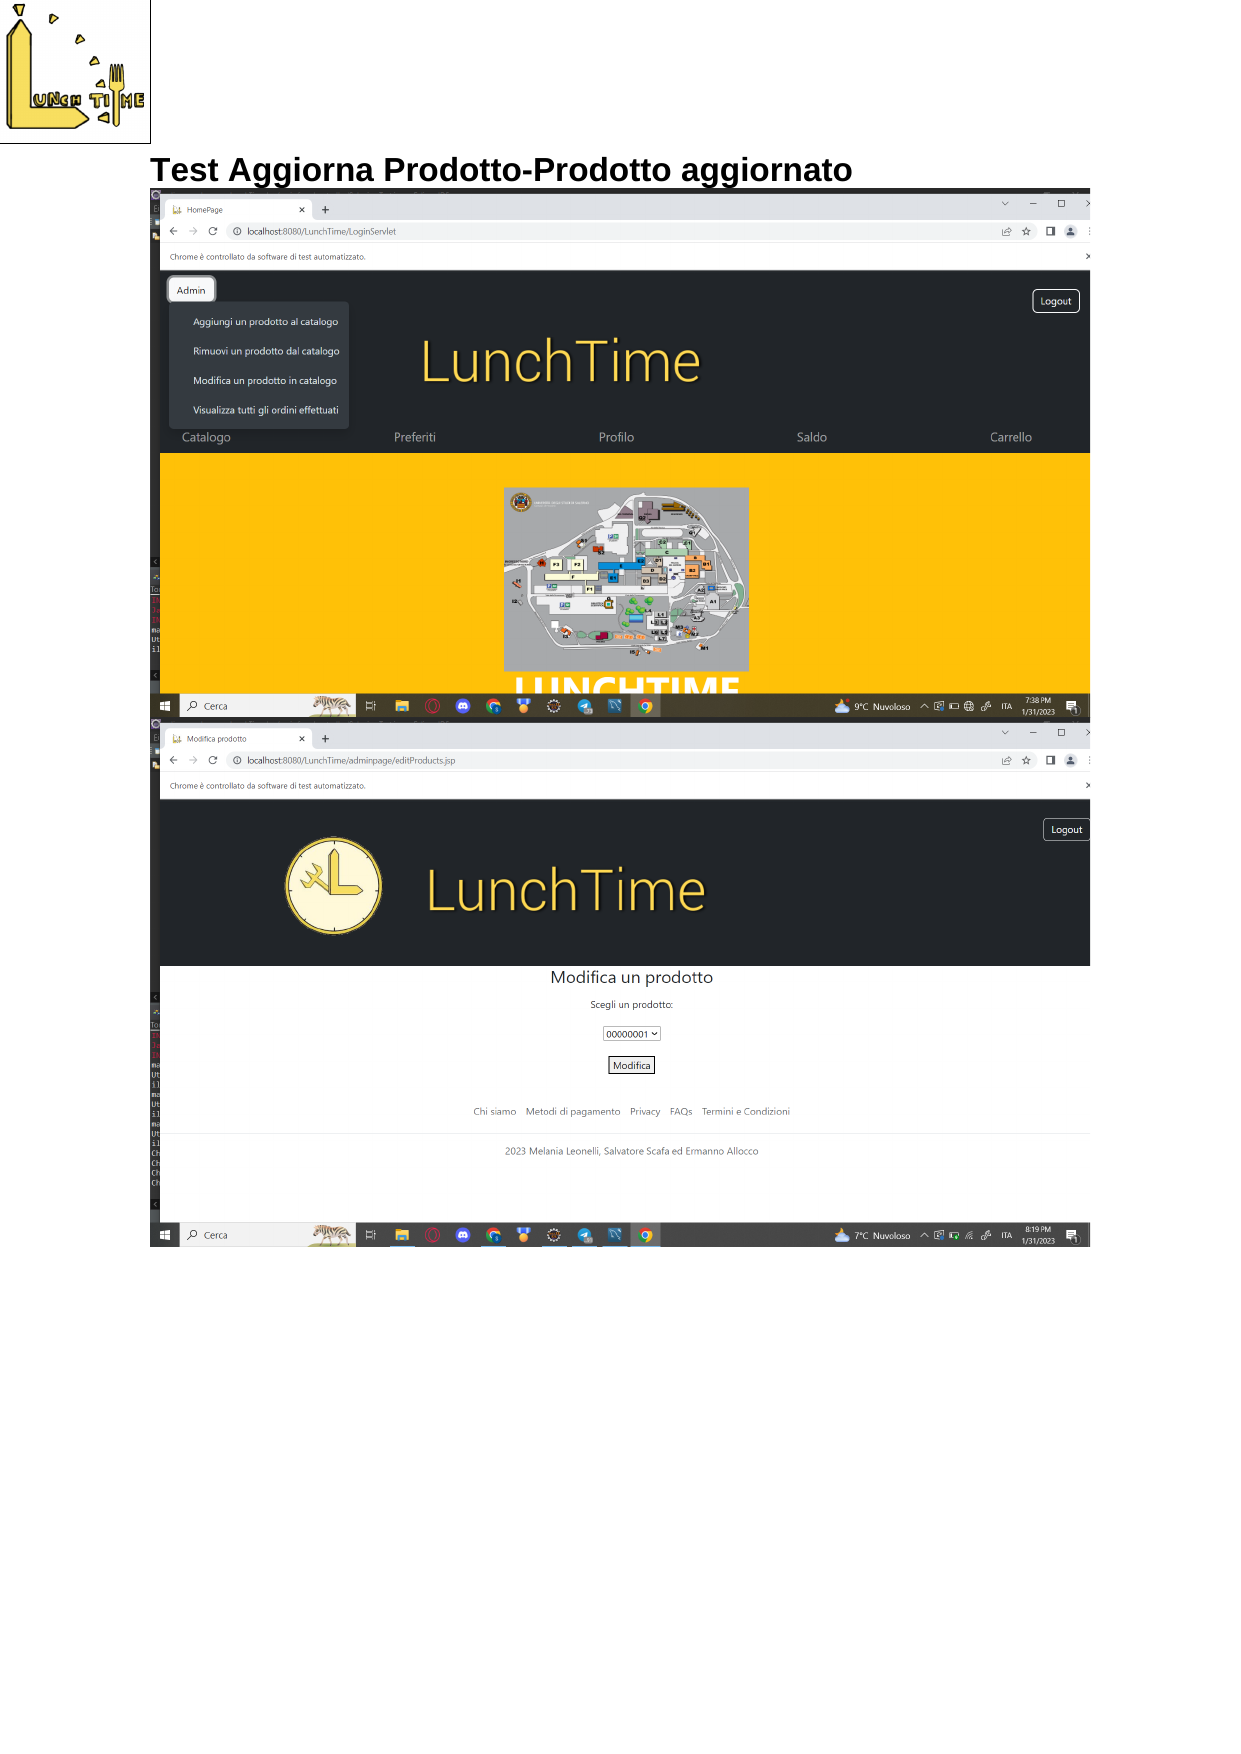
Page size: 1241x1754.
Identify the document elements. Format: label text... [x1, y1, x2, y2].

subtitle Test Aggiorna Prodotto-Prodotto aggiornato [150, 150, 1090, 188]
picture [150, 188, 1091, 1247]
picture [0, 0, 150, 143]
